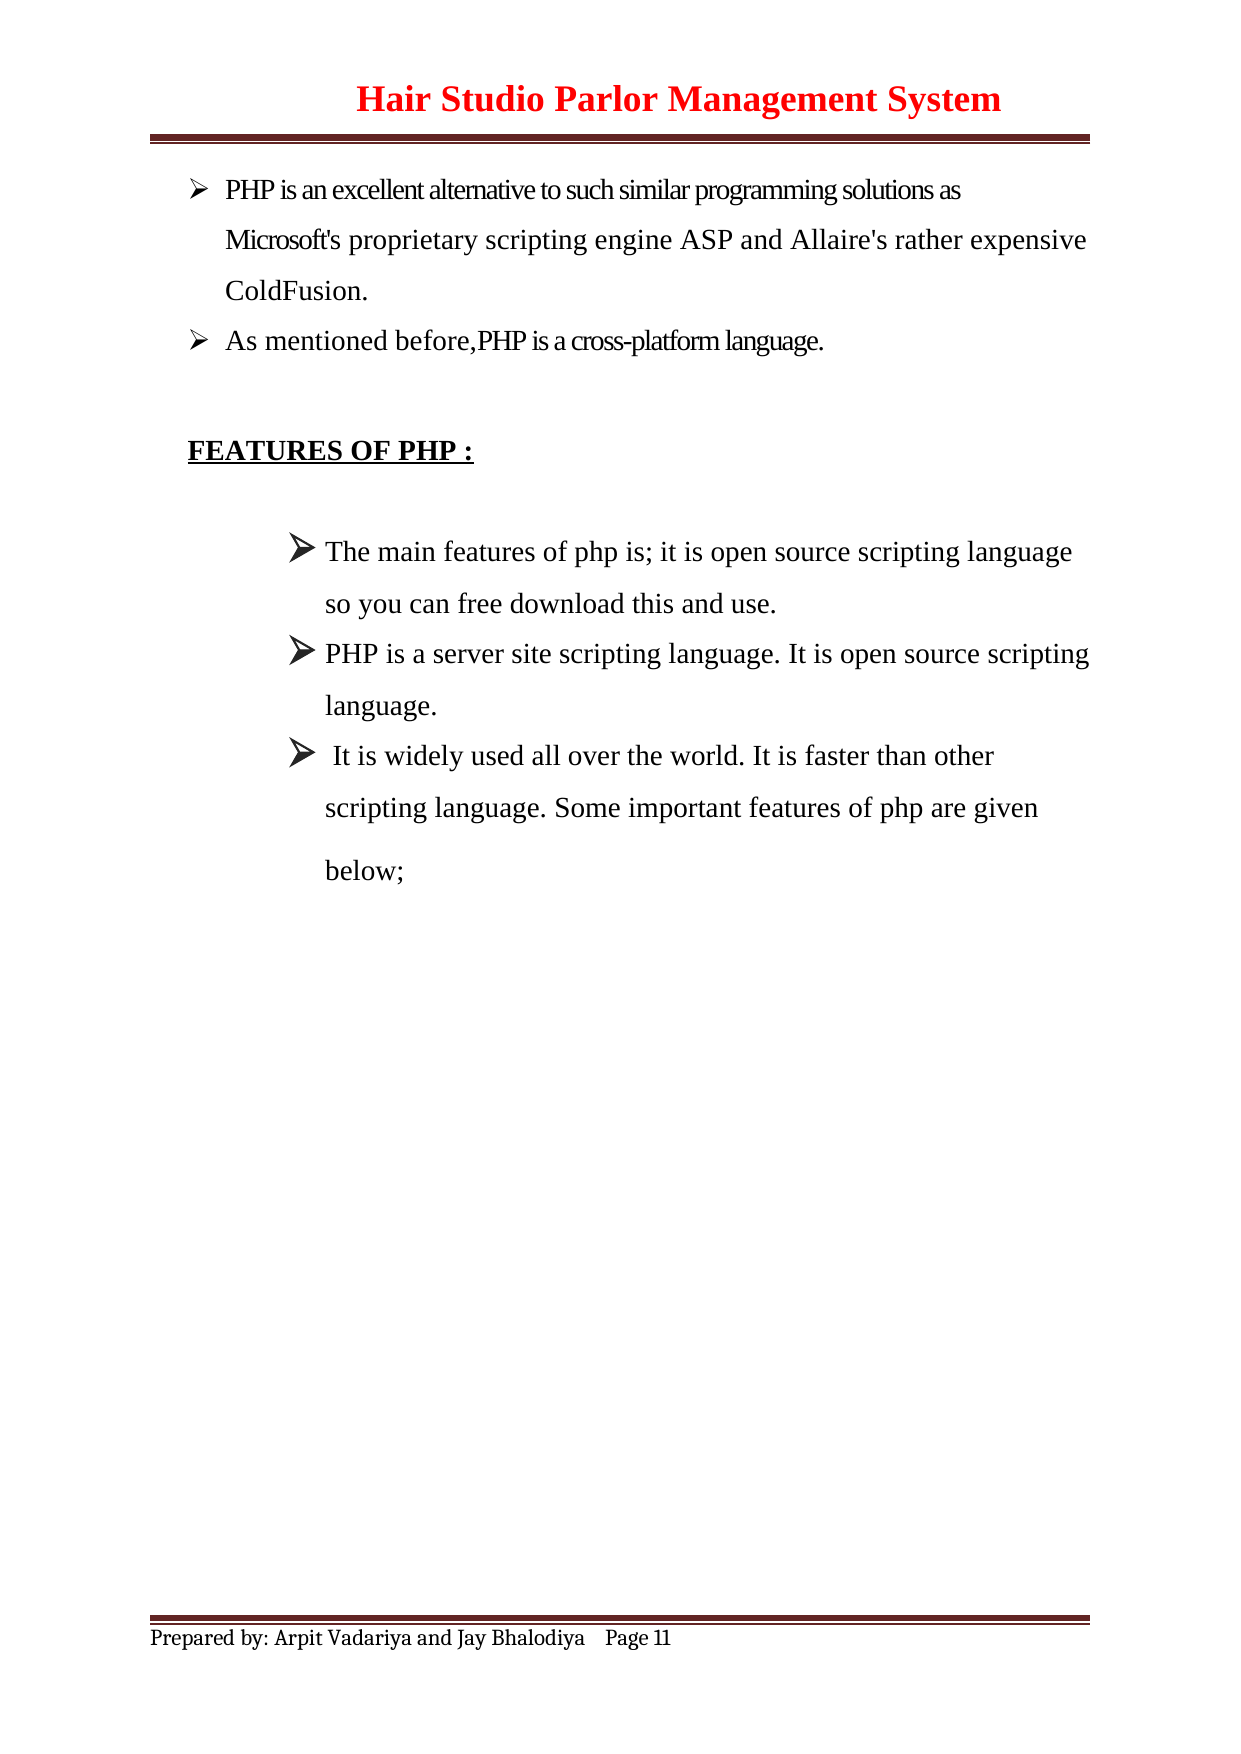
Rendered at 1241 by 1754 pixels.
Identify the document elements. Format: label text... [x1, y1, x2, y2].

list As mentioned before,PHP is a cross-platform language. [187, 323, 1090, 357]
list PHP is a server site scripting language. It is open source scripting language. [287, 636, 1093, 722]
list It is widely used all over the world. It is faster than other scripting language. Some important features of php are given below; [287, 738, 1093, 889]
text FEATURES OF PHP : [187, 433, 1093, 467]
list The main features of php is; it is open source scripting language so you can free download this and use. [287, 534, 1093, 619]
list PHP is an excellent alternative to such similar programming solutions as Microsoft's proprietary scripting engine ASP and Allaire's rather expensive ColdFusion. [187, 172, 1090, 306]
